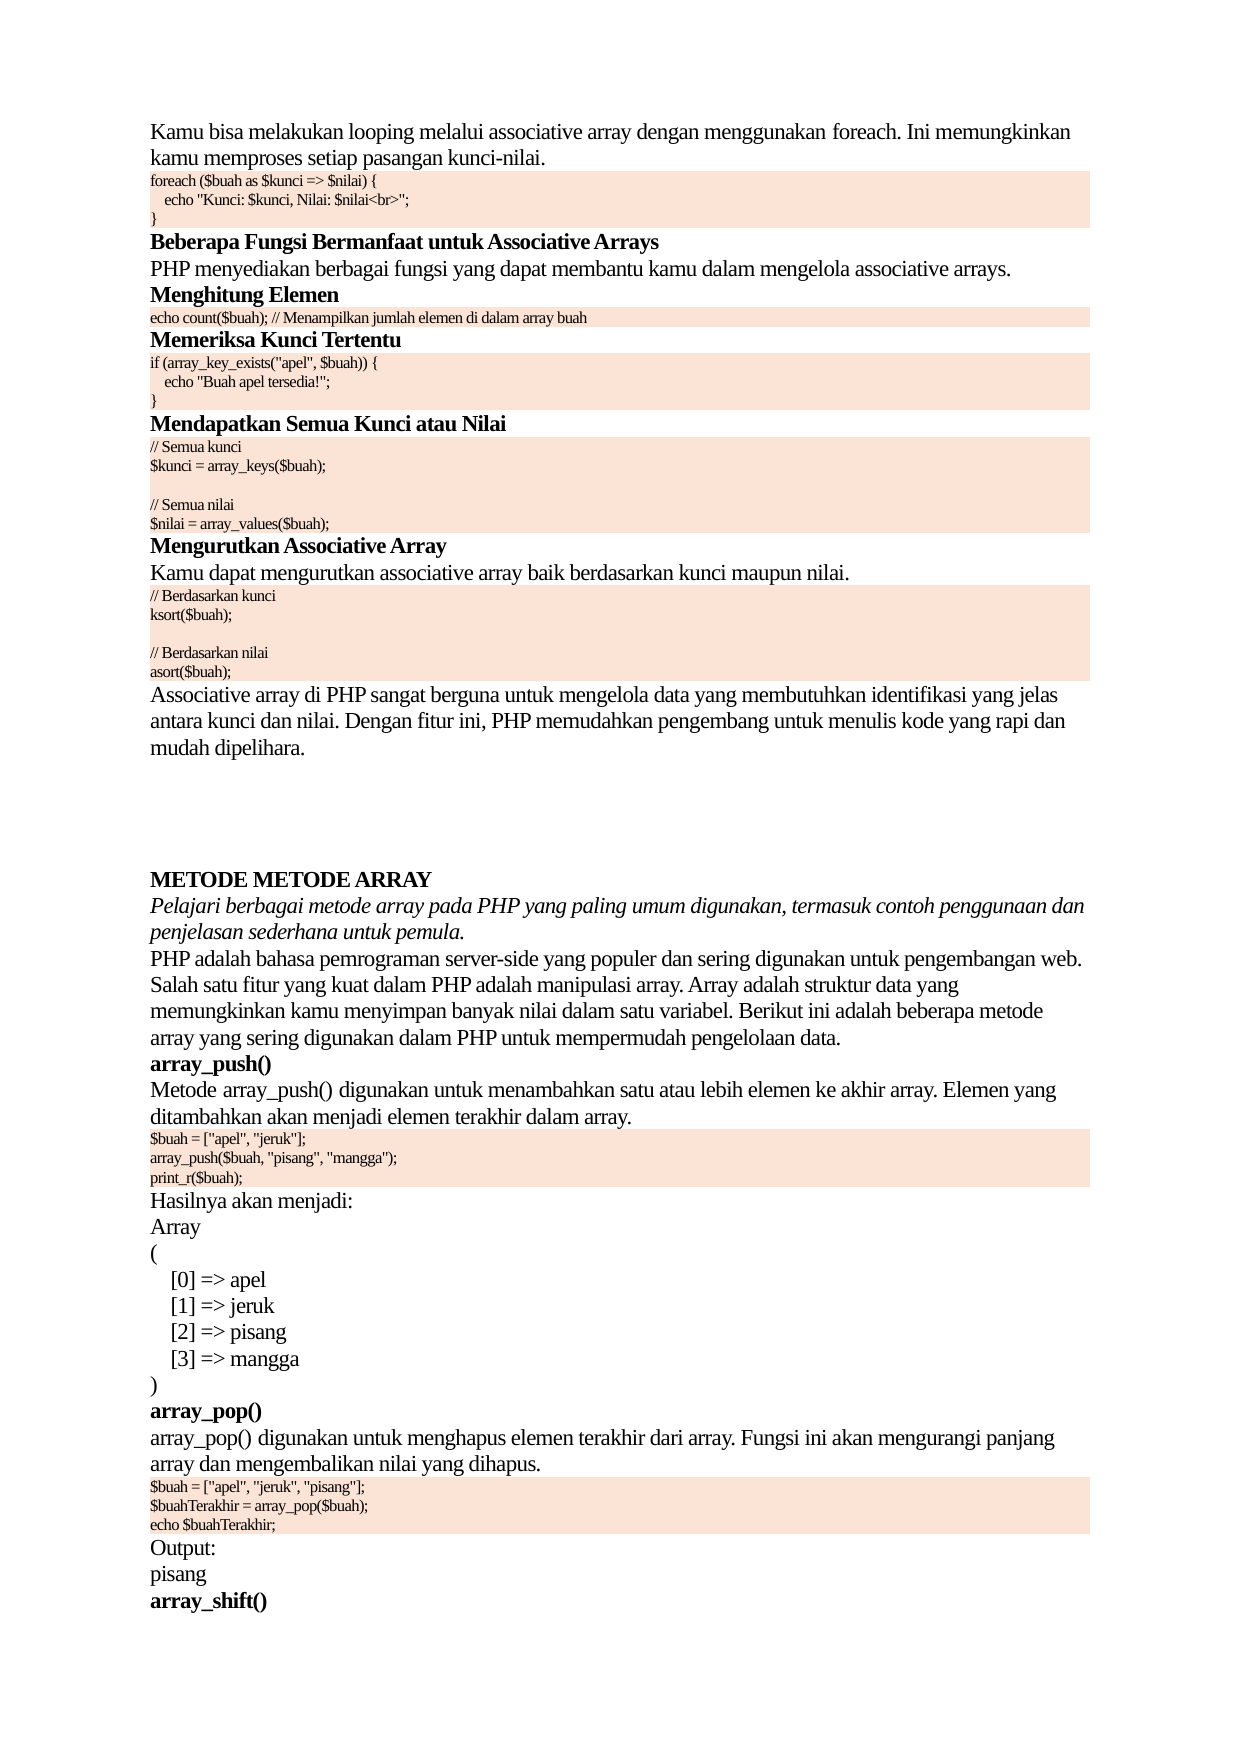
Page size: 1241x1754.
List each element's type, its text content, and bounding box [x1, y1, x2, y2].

text // Berdasarkan kunci [150, 585, 1090, 604]
text ) [150, 1371, 1090, 1397]
text Output: [150, 1534, 1090, 1560]
text pisang [150, 1560, 1090, 1587]
text Hasilnya akan menjadi: [150, 1187, 1090, 1213]
text // Berdasarkan nilai [150, 643, 1090, 662]
text if (array_key_exists("apel", $buah)) { [150, 353, 1090, 372]
text array_shift() [150, 1587, 1090, 1613]
text ksort($buah); [150, 604, 1090, 624]
text Beberapa Fungsi Bermanfaat untuk Associative Arrays [150, 228, 1090, 255]
text ( [150, 1239, 1090, 1266]
text } [150, 209, 1090, 228]
text array_push($buah, "pisang", "mangga"); [150, 1148, 1090, 1167]
text Array [150, 1213, 1090, 1239]
text Metode array_push() digunakan untuk menambahkan satu atau lebih elemen ke akhir array. Elemen yang ditambahkan akan menjadi elemen terakhir dalam array. [150, 1076, 1090, 1129]
text echo $buahTerakhir; [150, 1515, 1090, 1534]
text echo count($buah); // Menampilkan jumlah elemen di dalam array buah [150, 307, 1090, 327]
text print_r($buah); [150, 1167, 1090, 1187]
text asort($buah); [150, 662, 1090, 681]
text [3] => mangga [150, 1345, 1090, 1371]
text echo "Buah apel tersedia!"; [150, 372, 1090, 391]
text foreach ($buah as $kunci => $nilai) { [150, 171, 1090, 190]
text [1] => jeruk [150, 1292, 1090, 1318]
text // Semua nilai [150, 494, 1090, 513]
text $buah = ["apel", "jeruk", "pisang"]; [150, 1477, 1090, 1496]
text $buahTerakhir = array_pop($buah); [150, 1496, 1090, 1515]
text Mendapatkan Semua Kunci atau Nilai [150, 410, 1090, 437]
text [2] => pisang [150, 1318, 1090, 1345]
text Pelajari berbagai metode array pada PHP yang paling umum digunakan, termasuk contoh penggunaan dan penjelasan sederhana untuk pemula. [150, 892, 1090, 945]
text [0] => apel [150, 1266, 1090, 1292]
text METODE METODE ARRAY [150, 866, 1090, 892]
text echo "Kunci: $kunci, Nilai: $nilai<br>"; [150, 190, 1090, 209]
text PHP menyediakan berbagai fungsi yang dapat membantu kamu dalam mengelola associative arrays. [150, 255, 1090, 281]
text Mengurutkan Associative Array [150, 533, 1090, 559]
text Associative array di PHP sangat berguna untuk mengelola data yang membutuhkan identifikasi yang jelas antara kunci dan nilai. Dengan fitur ini, PHP memudahkan pengembang untuk menulis kode yang rapi dan mudah dipelihara. [150, 681, 1090, 760]
text // Semua kunci [150, 437, 1090, 456]
text $kunci = array_keys($buah); [150, 456, 1090, 475]
text Kamu bisa melakukan looping melalui associative array dengan menggunakan foreach. Ini memungkinkan kamu memproses setiap pasangan kunci-nilai. [150, 118, 1090, 171]
text Menghitung Elemen [150, 281, 1090, 307]
text $nilai = array_values($buah); [150, 513, 1090, 533]
text PHP adalah bahasa pemrograman server-side yang populer dan sering digunakan untuk pengembangan web. Salah satu fitur yang kuat dalam PHP adalah manipulasi array. Array adalah struktur data yang memungkinkan kamu menyimpan banyak nilai dalam satu variabel. Berikut ini adalah beberapa metode array yang sering digunakan dalam PHP untuk mempermudah pengelolaan data. [150, 945, 1090, 1050]
text array_push() [150, 1050, 1090, 1076]
text $buah = ["apel", "jeruk"]; [150, 1129, 1090, 1148]
text } [150, 391, 1090, 410]
text Kamu dapat mengurutkan associative array baik berdasarkan kunci maupun nilai. [150, 559, 1090, 585]
text array_pop() [150, 1397, 1090, 1424]
text array_pop() digunakan untuk menghapus elemen terakhir dari array. Fungsi ini akan mengurangi panjang array dan mengembalikan nilai yang dihapus. [150, 1424, 1090, 1477]
text Memeriksa Kunci Tertentu [150, 327, 1090, 353]
